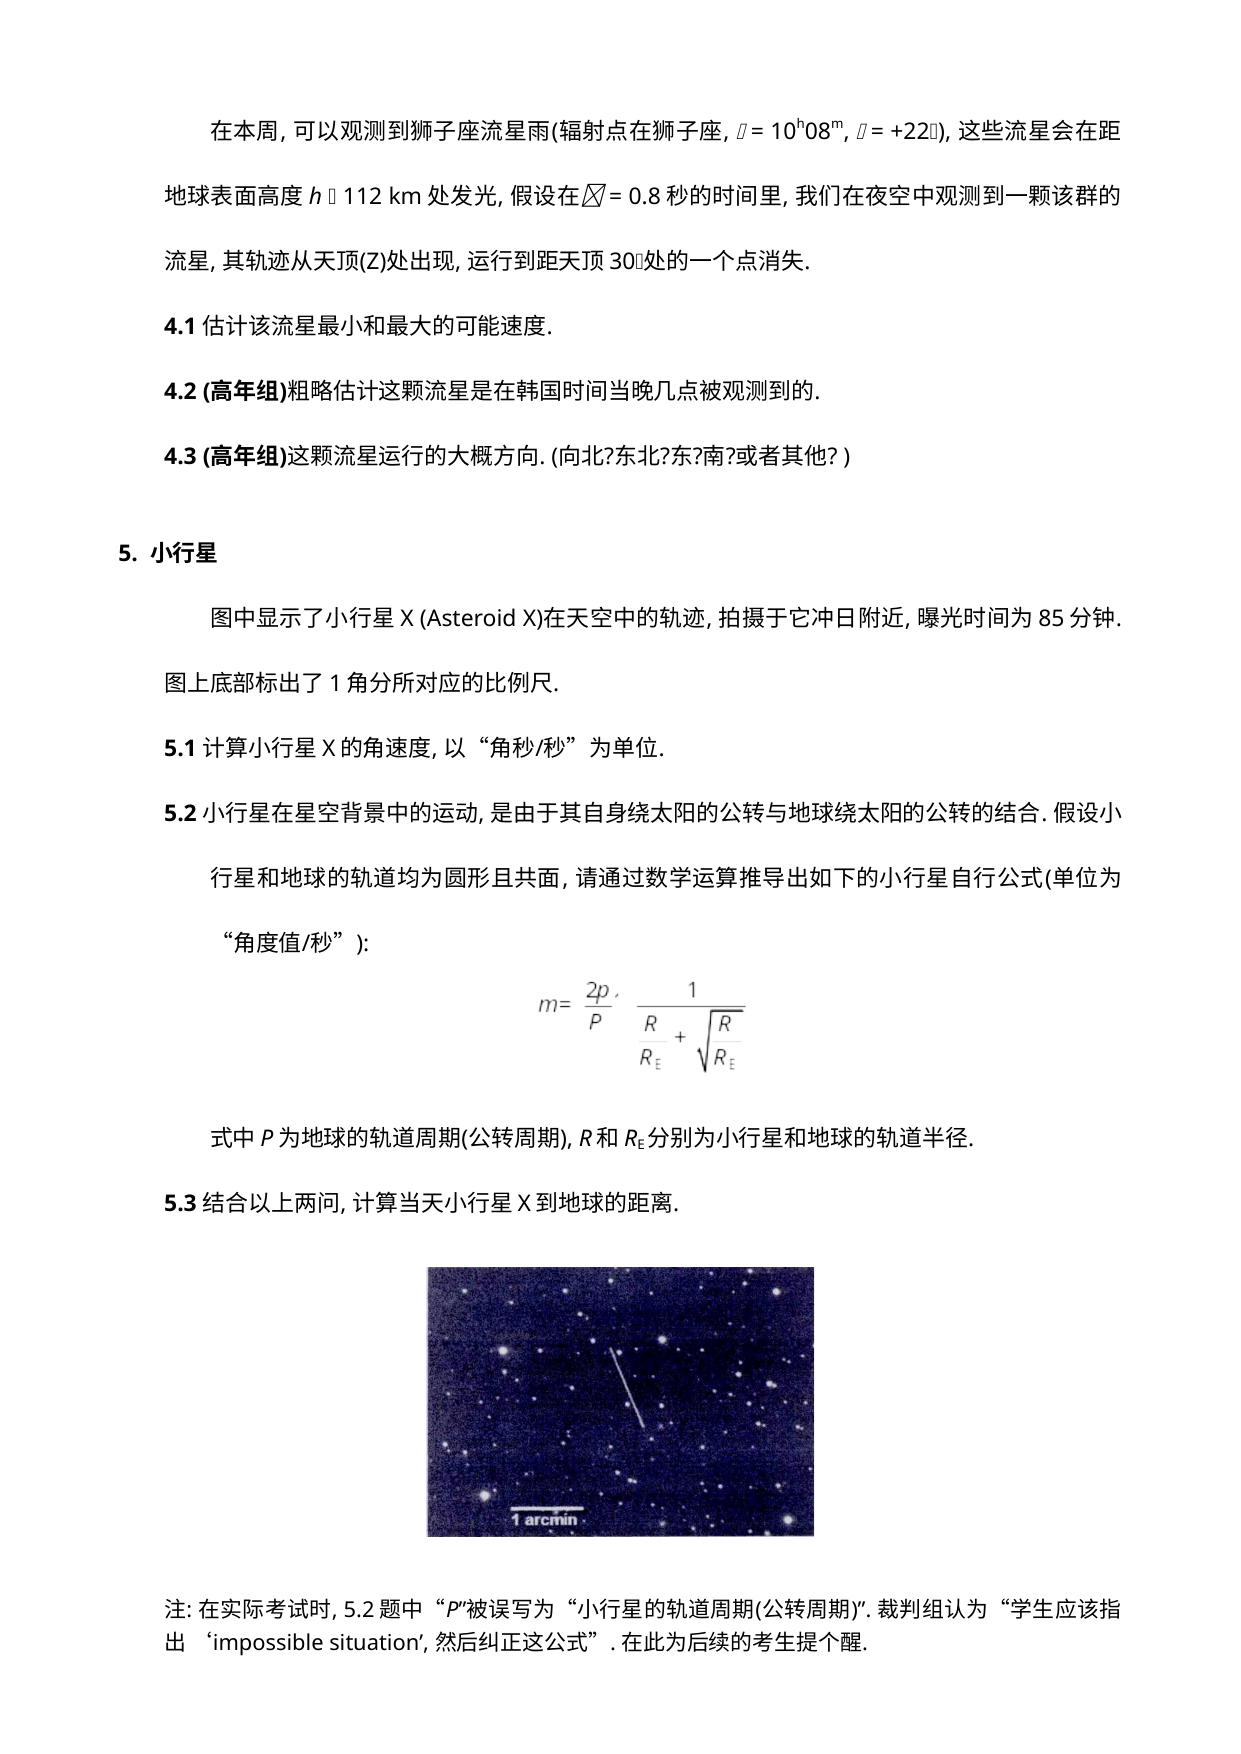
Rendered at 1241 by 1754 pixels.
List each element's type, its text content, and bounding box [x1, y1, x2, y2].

text 5.3 结合以上两问, 计算当天小行星X到地球的距离. [164, 1169, 1122, 1234]
text 5.2 小行星在星空背景中的运动, 是由于其自身绕太阳的公转与地球绕太阳的公转的结合. 假设小行星和地球的轨道均为圆形且共面, 请通过数学运算推导出如下的小行星自行公式(单位为“角度值/秒”): [164, 779, 1122, 974]
text 4.3 (高年组)这颗流星运行的大概方向. (向北?东北?东?南?或者其他? ) [164, 422, 1122, 487]
text 4.2 (高年组)粗略估计这颗流星是在韩国时间当晚几点被观测到的. [164, 357, 1122, 422]
text 5. 小行星 [118, 519, 1122, 584]
text 4.1 估计该流星最小和最大的可能速度. [164, 292, 1122, 357]
text 注: 在实际考试时, 5.2题中“P”被误写为“小行星的轨道周期(公转周期)”. 裁判组认为“学生应该指出 ‘impossible situation’, 然后纠正这公式”. 在此为后续的考生提个醒. [164, 1592, 1122, 1657]
text 5.1 计算小行星X的角速度, 以“角秒/秒”为单位. [164, 714, 1122, 779]
text 图中显示了小行星X (Asteroid X)在天空中的轨迹, 拍摄于它冲日附近, 曝光时间为85分钟.图上底部标出了1角分所对应的比例尺. [164, 584, 1122, 714]
text 在本周, 可以观测到狮子座流星雨(辐射点在狮子座, = 10h08m, = +22), 这些流星会在距地球表面高度h 112 km处发光, 假设在 = 0.8秒的时间里, 我们在夜空中观测到一颗该群的流星, 其轨迹从天顶(Z)处出现, 运行到距天顶30处的一个点消失. [164, 97, 1122, 292]
text 式中P为地球的轨道周期(公转周期), R和RE分别为小行星和地球的轨道半径. [164, 1104, 1122, 1169]
